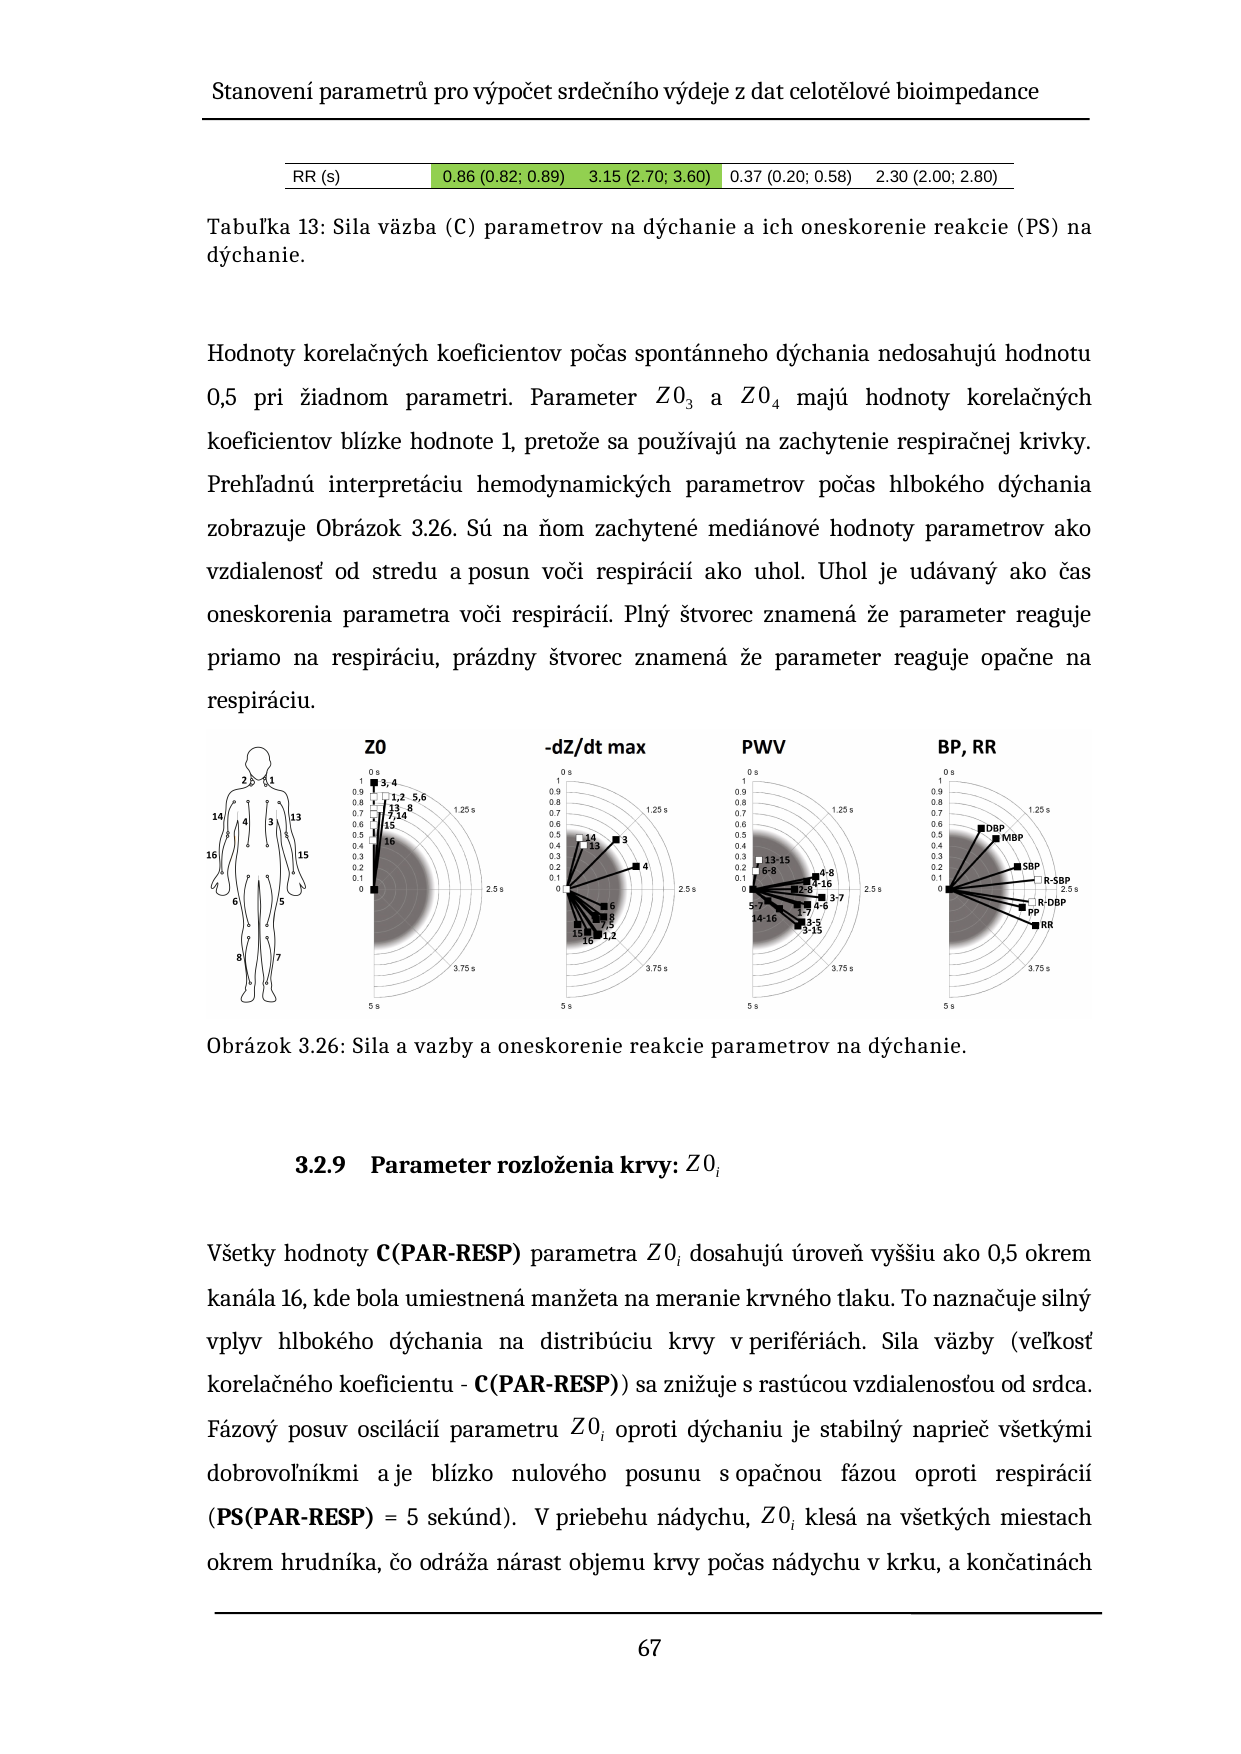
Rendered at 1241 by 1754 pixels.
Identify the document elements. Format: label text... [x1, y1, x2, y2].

table_cell 0.86 (0.82; 0.89) [431, 164, 577, 188]
picture [206, 729, 1092, 1019]
table_cell 2.30 (2.00; 2.80) [868, 164, 1014, 188]
table_cell RR (s) [285, 164, 431, 188]
subtitle Parameter rozloženia krvy: [295, 1149, 1092, 1181]
table_cell 0.37 (0.20; 0.58) [723, 164, 868, 188]
text Tabuľka 13: Sila väzba (C) parametrov na dýchanie a ich oneskorenie reakcie (PS) na dýchanie. [207, 214, 1092, 268]
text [207, 1238, 1092, 1577]
table_cell 3.15 (2.70; 3.60) [577, 164, 722, 188]
